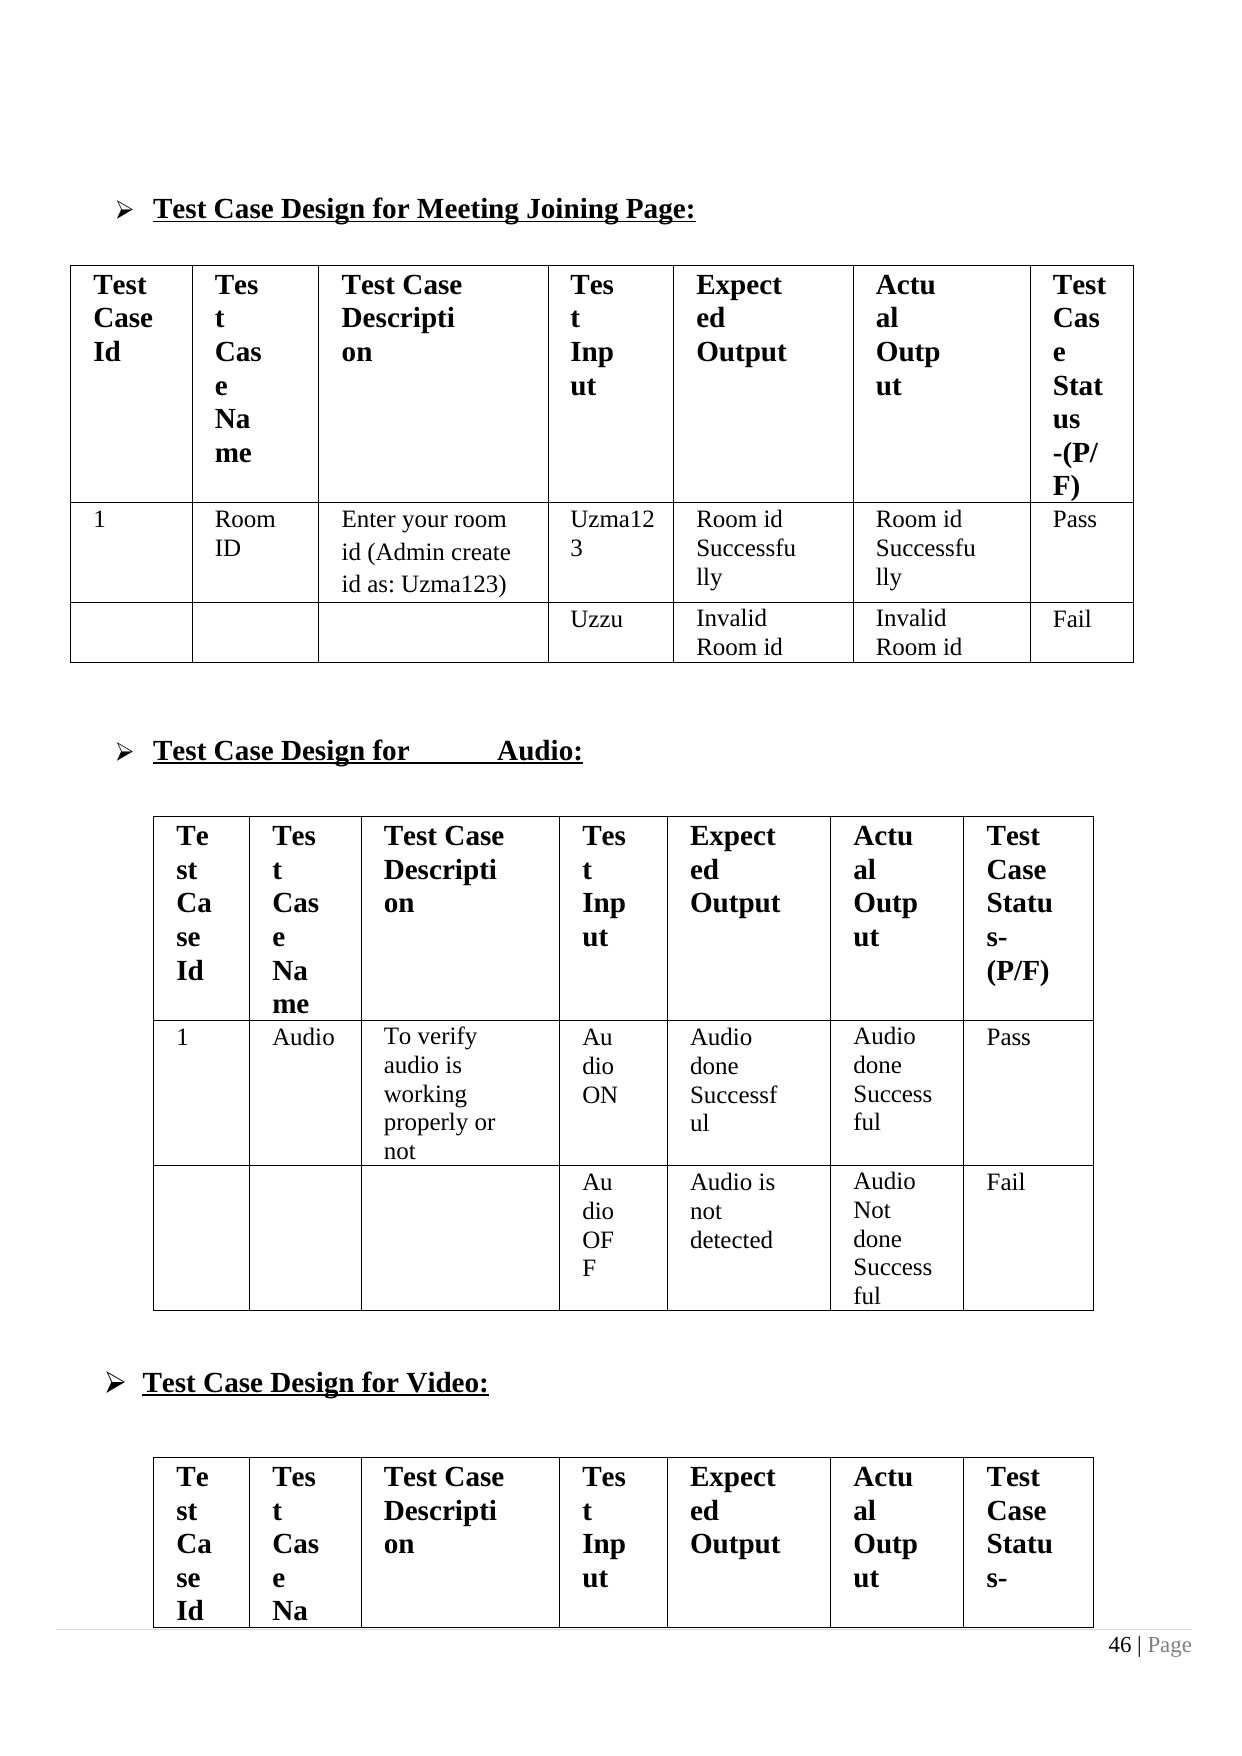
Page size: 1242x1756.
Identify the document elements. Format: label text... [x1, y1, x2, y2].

table_cell 1 [154, 1021, 249, 1165]
table_header Test Input [560, 817, 667, 1020]
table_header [964, 1458, 1093, 1627]
table_header Test Case Description [319, 266, 548, 502]
table_header Test Case Name [250, 817, 361, 1020]
table_cell 1 [71, 503, 192, 602]
subtitle Test Case Design for Meeting Joining Page: [115, 182, 1192, 233]
table_cell Audio [250, 1021, 361, 1165]
table_cell [193, 603, 318, 662]
table_header Test Case Description [362, 817, 559, 1020]
table_header Test Case Id [154, 1458, 249, 1627]
table_header Actual Output [854, 266, 1030, 502]
table_header Test Case Name [250, 1458, 361, 1627]
table_header Test Input [549, 266, 673, 502]
table_cell Fail [1031, 603, 1133, 662]
table_cell Uzzu [549, 603, 673, 662]
table_cell [319, 603, 548, 662]
table_cell Pass [964, 1021, 1093, 1165]
table_cell [362, 1166, 559, 1310]
table_header Test Case Id [71, 266, 192, 502]
table_header Expected Output [668, 1458, 830, 1627]
table_cell Fail [964, 1166, 1093, 1310]
table_header Expected Output [674, 266, 853, 502]
table_cell [154, 1166, 249, 1310]
subtitle Test Case Design for Video: [104, 1349, 1192, 1409]
table_cell Audio is not detected [668, 1166, 830, 1310]
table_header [362, 1458, 559, 1627]
table_cell Enter your room id (Admin create id as: Uzma123) [319, 503, 548, 602]
table_header Expected Output [668, 817, 830, 1020]
table_cell [71, 603, 192, 662]
table_cell Audio done Successful [831, 1021, 963, 1165]
table_header Actual Output [831, 817, 963, 1020]
table_cell Audio done Successful [668, 1021, 830, 1165]
table_cell Room ID [193, 503, 318, 602]
subtitle Test Case Design for Audio: [115, 724, 1192, 775]
table_header Test Case Id [154, 817, 249, 1020]
table_cell Invalid Room id [674, 603, 853, 662]
table_cell Audio ON [560, 1021, 667, 1165]
table_cell Uzma123 [549, 503, 673, 602]
table_cell Room id Successfully [674, 503, 853, 602]
table_header Test Case Status- (P/F) [964, 817, 1093, 1020]
table_cell To verify audio is working properly or not [362, 1021, 559, 1165]
table_cell Room id Successfully [854, 503, 1030, 602]
table_header Actual Output [831, 1458, 963, 1627]
table_header Test Input [560, 1458, 667, 1627]
table_cell Pass [1031, 503, 1133, 602]
table_cell [250, 1166, 361, 1310]
table_cell Audio Not done Successful [831, 1166, 963, 1310]
table_cell Invalid Room id [854, 603, 1030, 662]
table_header Test Case Status -(P/F) [1031, 266, 1133, 502]
table_header Test Case Name [193, 266, 318, 502]
table_cell Audio OFF [560, 1166, 667, 1310]
